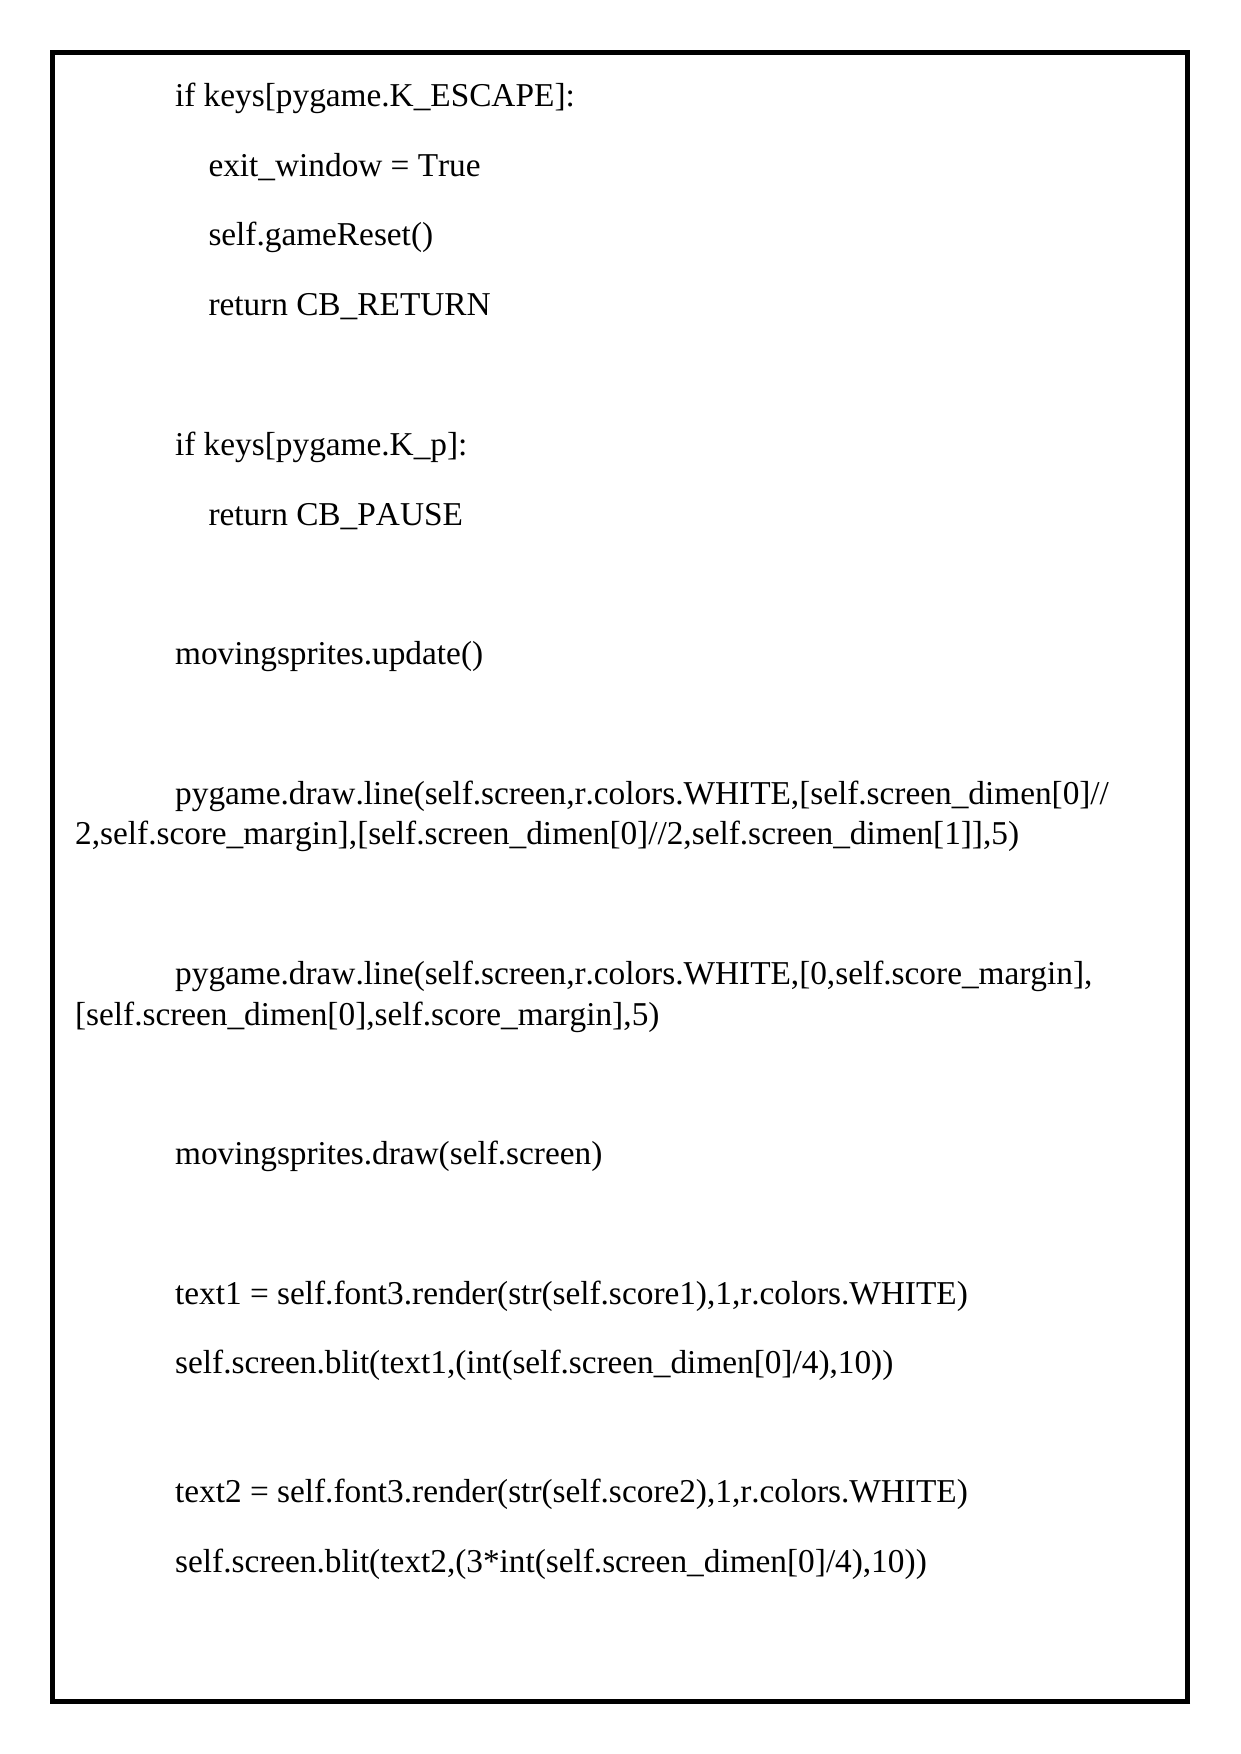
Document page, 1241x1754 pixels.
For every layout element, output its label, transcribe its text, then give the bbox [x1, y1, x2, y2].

text text1 = self.font3.render(str(self.score1),1,r.colors.WHITE) [75, 1273, 1165, 1311]
text exit_window = True [75, 145, 1165, 183]
text self.gameReset() [75, 214, 1165, 253]
text self.screen.blit(text1,(int(self.screen_dimen[0]/4),10)) [75, 1343, 1165, 1381]
text text2 = self.font3.render(str(self.score2),1,r.colors.WHITE) [75, 1471, 1165, 1510]
text self.screen.blit(text2,(3*int(self.screen_dimen[0]/4),10)) [75, 1541, 1165, 1579]
text movingsprites.draw(self.screen) [75, 1133, 1165, 1172]
text pygame.draw.line(self.screen,r.colors.WHITE,[self.screen_dimen[0]//2,self.score_margin],[self.screen_dimen[0]//2,self.screen_dimen[1]],5) [75, 773, 1165, 852]
text movingsprites.update() [75, 633, 1165, 672]
text pygame.draw.line(self.screen,r.colors.WHITE,[0,self.score_margin],[self.screen_dimen[0],self.score_margin],5) [75, 953, 1165, 1032]
text return CB_RETURN [75, 284, 1165, 323]
text return CB_PAUSE [75, 494, 1165, 532]
text if keys[pygame.K_ESCAPE]: [75, 75, 1165, 113]
text if keys[pygame.K_p]: [75, 424, 1165, 462]
